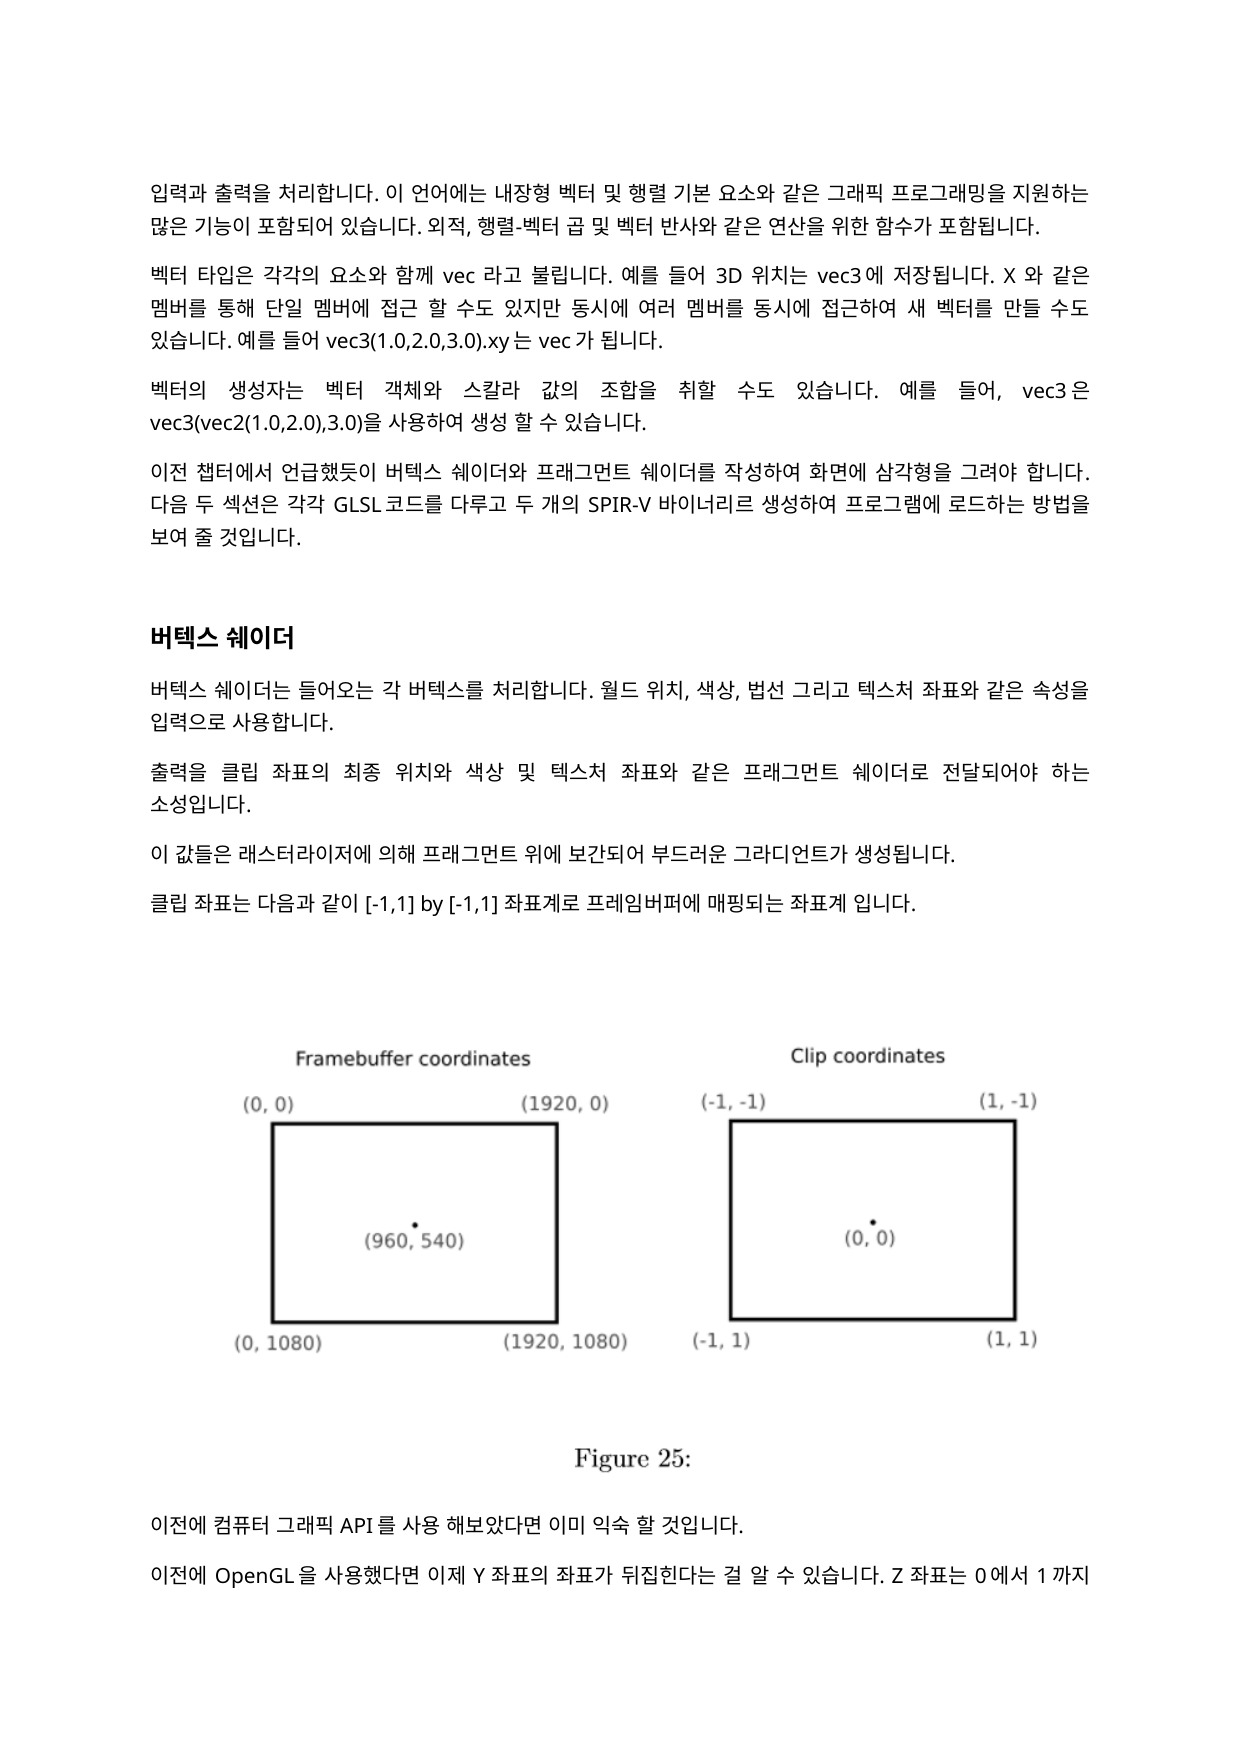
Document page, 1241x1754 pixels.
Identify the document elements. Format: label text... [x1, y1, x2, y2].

text 출력을 클립 좌표의 최종 위치와 색상 및 텍스처 좌표와 같은 프래그먼트 쉐이더로 전달되어야 하는 소성입니다. [150, 756, 1090, 819]
text 이전 챕터에서 언급했듯이 버텍스 쉐이더와 프래그먼트 쉐이더를 작성하여 화면에 삼각형을 그려야 합니다. 다음 두 섹션은 각각 GLSL코드를 다루고 두 개의 SPIR-V 바이너리르 생성하여 프로그램에 로드하는 방법을 보여 줄 것입니다. [150, 456, 1090, 552]
text 벡터 타입은 각각의 요소와 함께 vec 라고 불립니다. 예를 들어 3D 위치는 vec3에 저장됩니다. X 와 같은 멤버를 통해 단일 멤버에 접근 할 수도 있지만 동시에 여러 멤버를 동시에 접근하여 새 벡터를 만들 수도 있습니다. 예를 들어 vec3(1.0,2.0,3.0).xy는 vec가 됩니다. [150, 259, 1090, 355]
text 이전에 컴퓨터 그래픽 API를 사용 해보았다면 이미 익숙 할 것입니다. [150, 1509, 1090, 1540]
text 버텍스 쉐이더는 들어오는 각 버텍스를 처리합니다. 월드 위치, 색상, 법선 그리고 텍스처 좌표와 같은 속성을 입력으로 사용합니다. [150, 674, 1090, 737]
text 이 값들은 래스터라이저에 의해 프래그먼트 위에 보간되어 부드러운 그라디언트가 생성됩니다. [150, 838, 1090, 868]
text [150, 1559, 1090, 1589]
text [150, 177, 1090, 240]
picture [150, 983, 1091, 1491]
text 벡터의 생성자는 벡터 객체와 스칼라 값의 조합을 취할 수도 있습니다. 예를 들어, vec3은 vec3(vec2(1.0,2.0),3.0)을 사용하여 생성 할 수 있습니다. [150, 374, 1090, 437]
text 클립 좌표는 다음과 같이 [-1,1] by [-1,1] 좌표계로 프레임버퍼에 매핑되는 좌표계 입니다. [150, 887, 1090, 918]
text 버텍스 쉐이더 [150, 618, 1090, 654]
